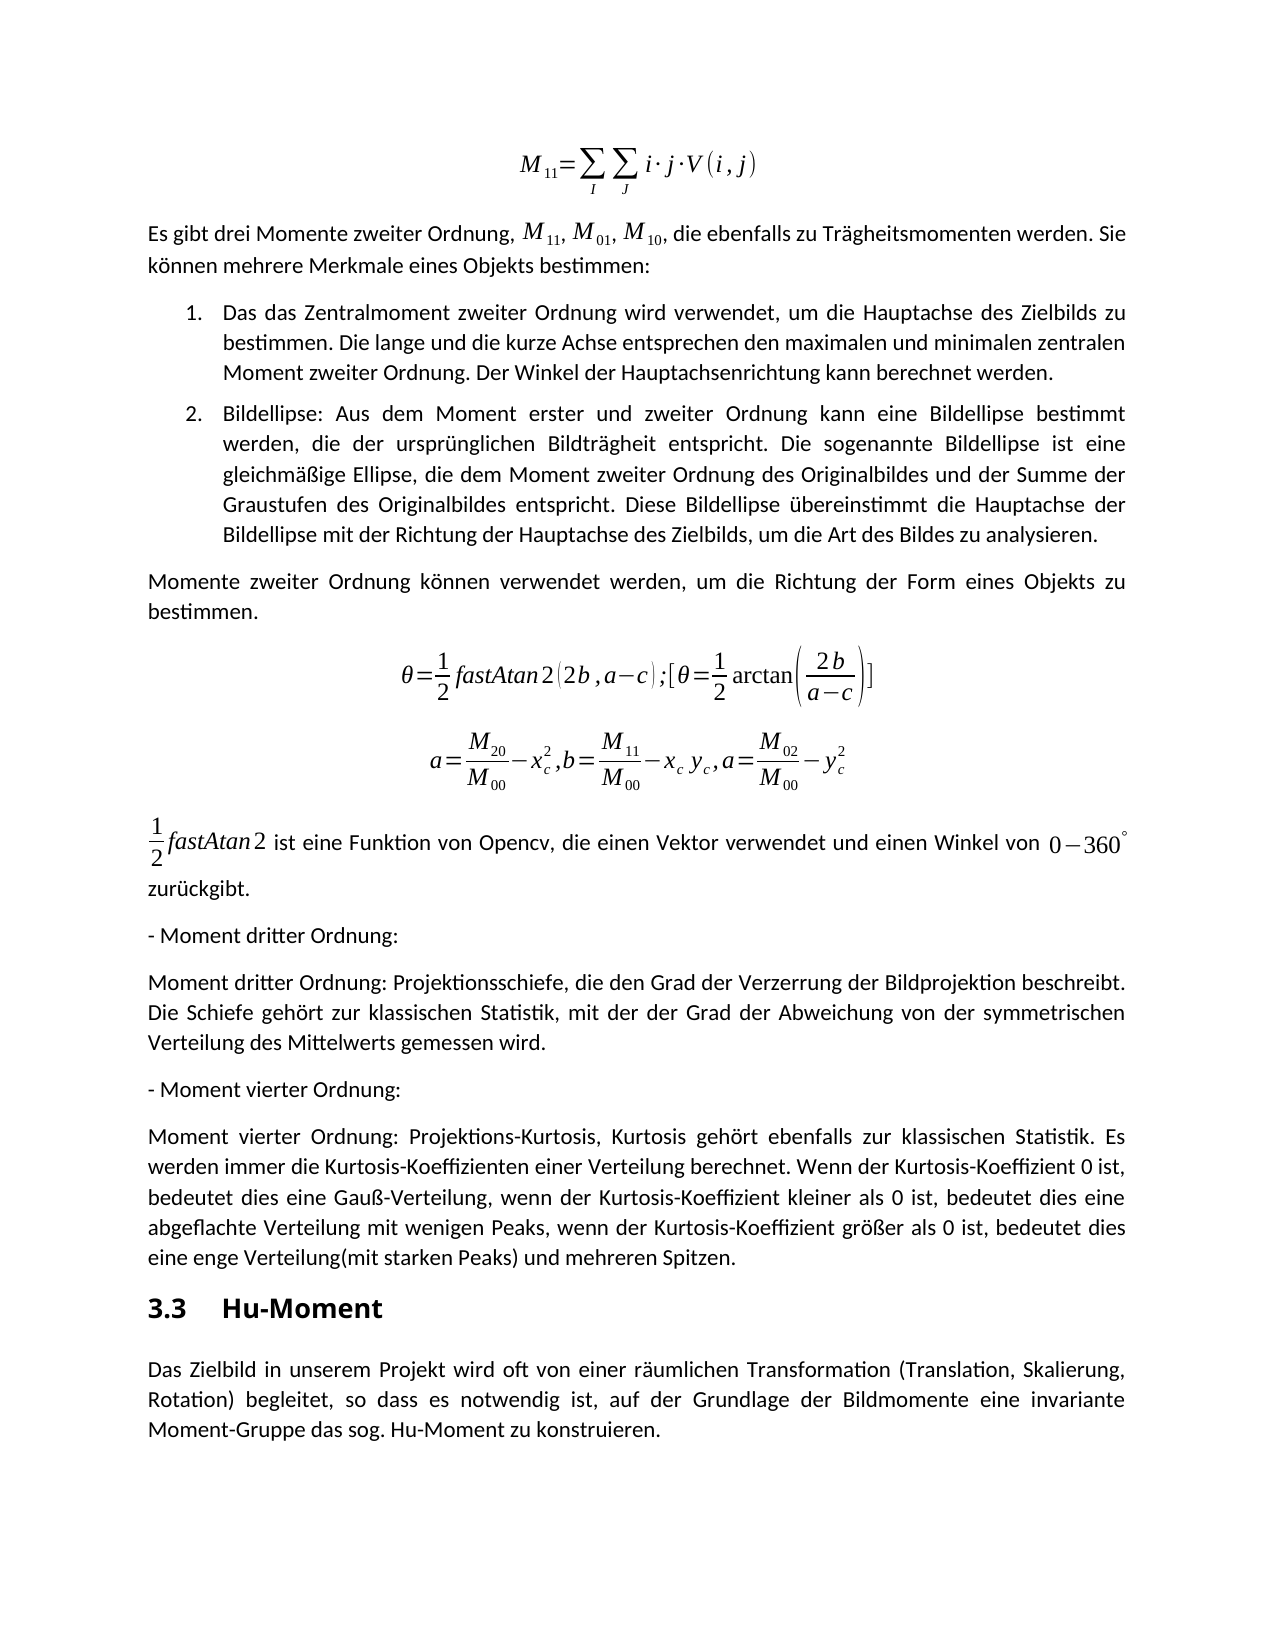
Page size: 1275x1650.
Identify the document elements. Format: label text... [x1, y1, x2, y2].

text Moment dritter Ordnung: Projektionsschiefe, die den Grad der Verzerrung der Bildprojektion beschreibt. Die Schiefe gehört zur klassischen Statistik, mit der der Grad der Abweichung von der symmetrischen Verteilung des Mittelwerts gemessen wird. [148, 968, 1127, 1056]
text Es gibt drei Momente zweiter Ordnung, , , , die ebenfalls zu Trägheitsmomenten werden. Sie können mehrere Merkmale eines Objekts bestimmen: [148, 217, 1127, 279]
text Momente zweiter Ordnung können verwendet werden, um die Richtung der Form eines Objekts zu bestimmen. [148, 567, 1127, 625]
text - Moment dritter Ordnung: [148, 921, 1127, 949]
text Das Zielbild in unserem Projekt wird oft von einer räumlichen Transformation (Translation, Skalierung, Rotation) begleitet, so dass es notwendig ist, auf der Grundlage der Bildmomente eine invariante Moment-Gruppe das sog. Hu-Moment zu konstruieren. [148, 1355, 1127, 1443]
text - Moment vierter Ordnung: [148, 1075, 1127, 1103]
list Bildellipse: Aus dem Moment erster und zweiter Ordnung kann eine Bildellipse bestimmt werden, die der ursprünglichen Bildträgheit entspricht. Die sogenannte Bildellipse ist eine gleichmäßige Ellipse, die dem Moment zweiter Ordnung des Originalbildes und der Summe der Graustufen des Originalbildes entspricht. Diese Bildellipse übereinstimmt die Hauptachse der Bildellipse mit der Richtung der Hauptachse des Zielbilds, um die Art des Bildes zu analysieren. [185, 399, 1127, 548]
text Moment vierter Ordnung: Projektions-Kurtosis, Kurtosis gehört ebenfalls zur klassischen Statistik. Es werden immer die Kurtosis-Koeffizienten einer Verteilung berechnet. Wenn der Kurtosis-Koeffizient 0 ist, bedeutet dies eine Gauß-Verteilung, wenn der Kurtosis-Koeffizient kleiner als 0 ist, bedeutet dies eine abgeflachte Verteilung mit wenigen Peaks, wenn der Kurtosis-Koeffizient größer als 0 ist, bedeutet dies eine enge Verteilung(mit starken Peaks) und mehreren Spitzen. [148, 1122, 1127, 1271]
list Das das Zentralmoment zweiter Ordnung wird verwendet, um die Hauptachse des Zielbilds zu bestimmen. Die lange und die kurze Achse entsprechen den maximalen und minimalen zentralen Moment zweiter Ordnung. Der Winkel der Hauptachsenrichtung kann berechnet werden. [185, 298, 1127, 386]
subtitle 3.3 Hu-Moment [148, 1290, 1127, 1327]
text ist eine Funktion von Opencv, die einen Vektor verwendet und einen Winkel von zurückgibt. [148, 813, 1127, 902]
